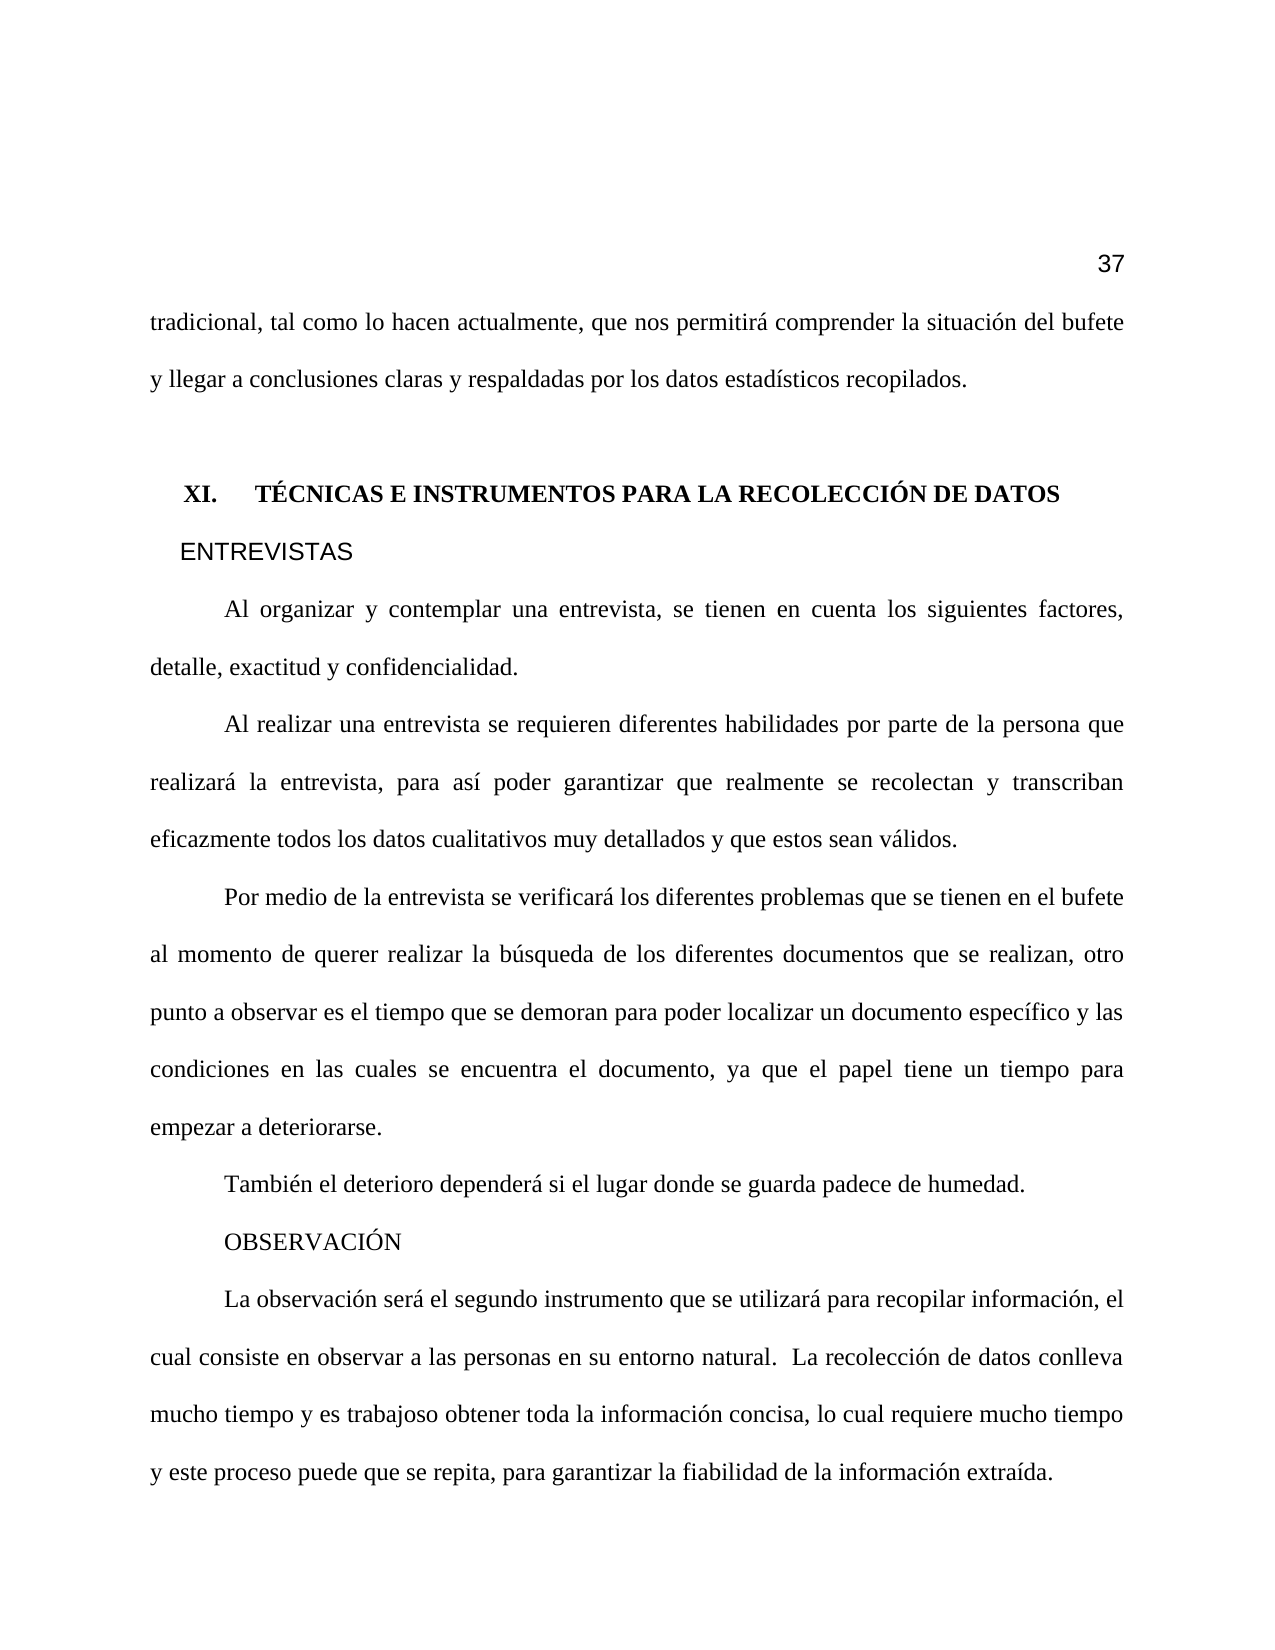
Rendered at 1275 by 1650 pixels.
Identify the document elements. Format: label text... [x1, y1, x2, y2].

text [150, 307, 1125, 393]
text Al realizar una entrevista se requieren diferentes habilidades por parte de la persona que realizará la entrevista, para así poder garantizar que realmente se recolectan y transcriban eficazmente todos los datos cualitativos muy detallados y que estos sean válidos. [150, 709, 1125, 853]
text También el deterioro dependerá si el lugar donde se guarda padece de humedad. [150, 1169, 1125, 1198]
text OBSERVACIÓN [150, 1227, 1125, 1256]
text Al organizar y contemplar una entrevista, se tienen en cuenta los siguientes factores, detalle, exactitud y confidencialidad. [150, 594, 1125, 681]
text La observación será el segundo instrumento que se utilizará para recopilar información, el cual consiste en observar a las personas en su entorno natural. La recolección de datos conlleva mucho tiempo y es trabajoso obtener toda la información concisa, lo cual requiere mucho tiempo y este proceso puede que se repita, para garantizar la fiabilidad de la información extraída. [150, 1284, 1125, 1486]
subtitle TÉCNICAS E INSTRUMENTOS PARA LA RECOLECCIÓN DE DATOS [217, 479, 1125, 508]
text ENTREVISTAS [150, 537, 1125, 566]
text Por medio de la entrevista se verificará los diferentes problemas que se tienen en el bufete al momento de querer realizar la búsqueda de los diferentes documentos que se realizan, otro punto a observar es el tiempo que se demoran para poder localizar un documento específico y las condiciones en las cuales se encuentra el documento, ya que el papel tiene un tiempo para empezar a deteriorarse. [150, 882, 1125, 1141]
